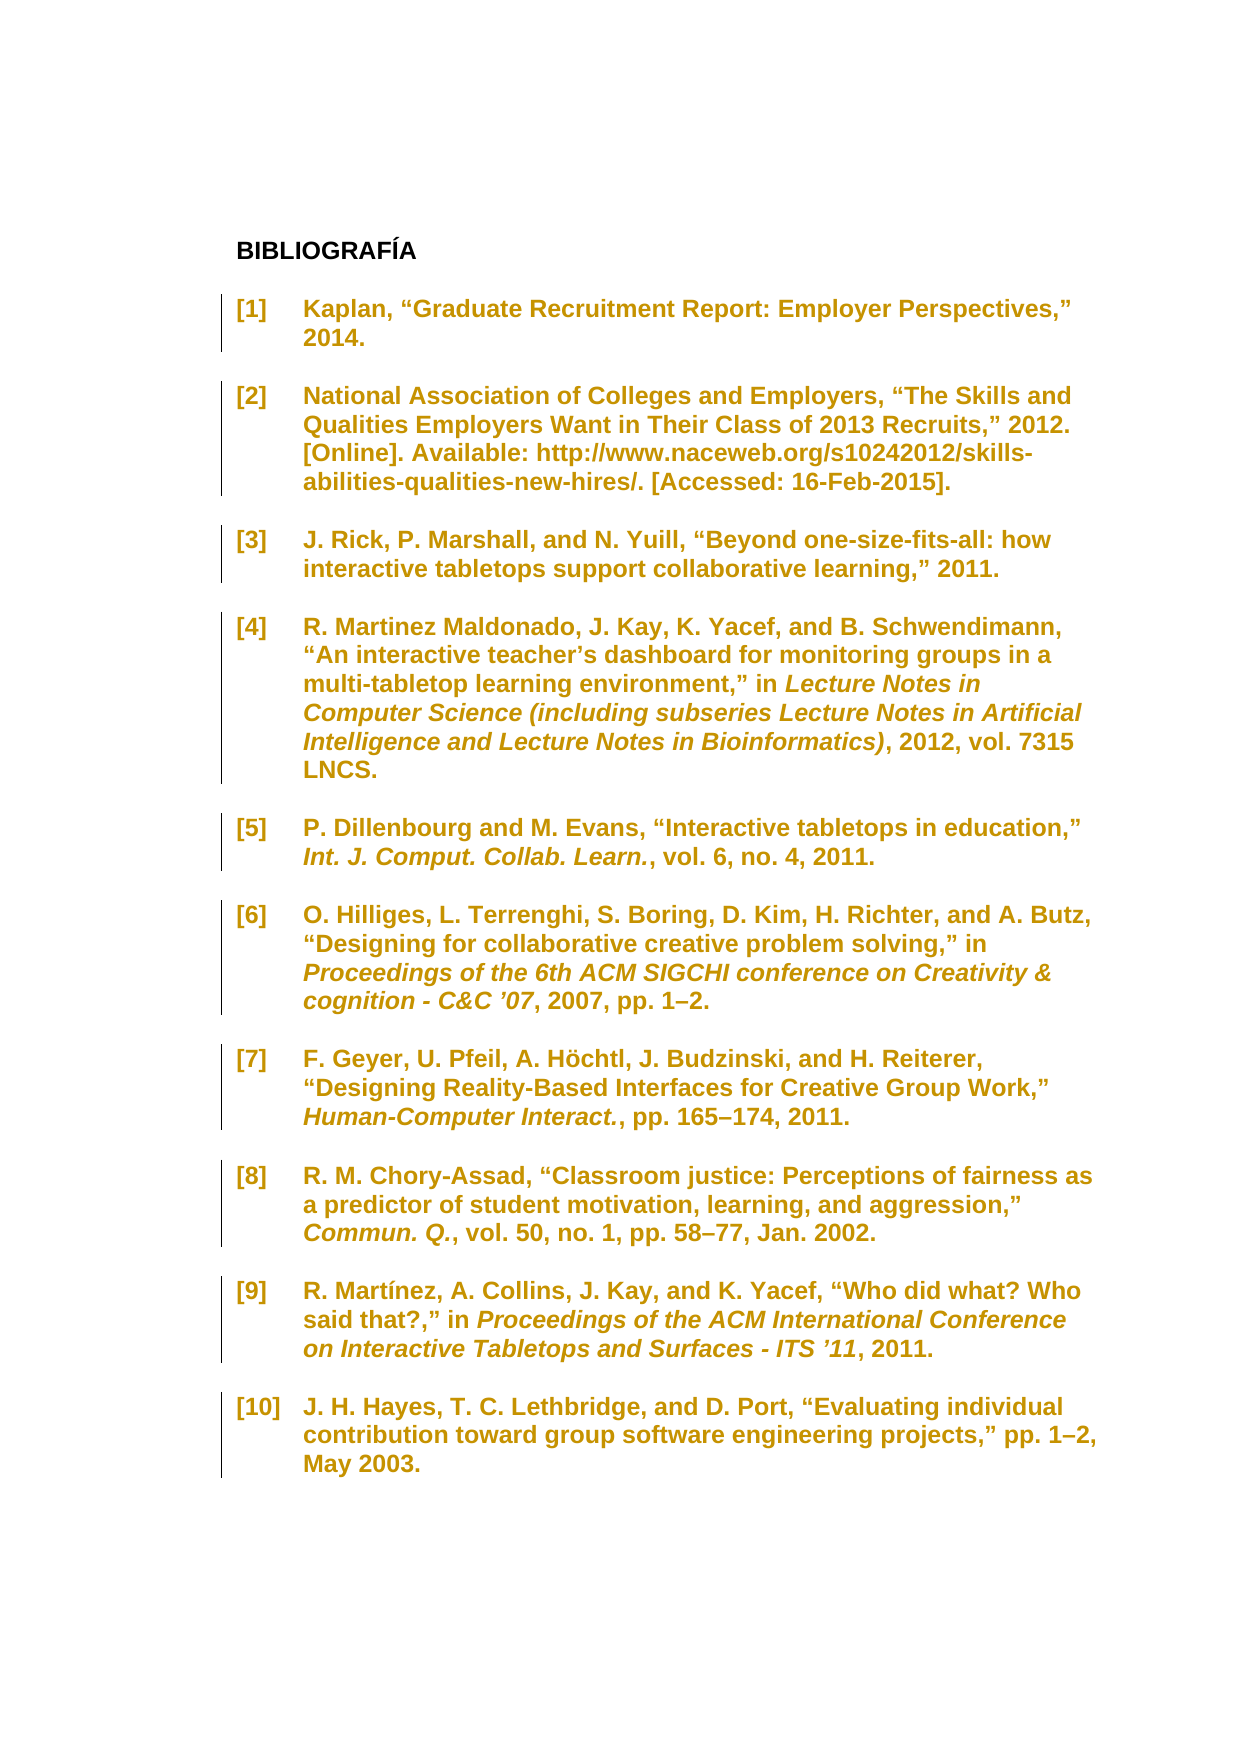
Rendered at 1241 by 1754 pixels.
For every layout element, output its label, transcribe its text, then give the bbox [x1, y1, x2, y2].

text [10] J. H. Hayes, T. C. Lethbridge, and D. Port, “Evaluating individual contribution toward group software engineering projects,” pp. 1–2, May 2003. [236, 1392, 1098, 1478]
text [4] R. Martinez Maldonado, J. Kay, K. Yacef, and B. Schwendimann, “An interactive teacher’s dashboard for monitoring groups in a multi-tabletop learning environment,” in Lecture Notes in Computer Science (including subseries Lecture Notes in Artificial Intelligence and Lecture Notes in Bioinformatics), 2012, vol. 7315 LNCS. [236, 612, 1098, 784]
text [5] P. Dillenbourg and M. Evans, “Interactive tabletops in education,” Int. J. Comput. Collab. Learn., vol. 6, no. 4, 2011. [236, 813, 1098, 871]
text [1] Kaplan, “Graduate Recruitment Report: Employer Perspectives,” 2014. [236, 294, 1098, 352]
text [8] R. M. Chory‐Assad, “Classroom justice: Perceptions of fairness as a predictor of student motivation, learning, and aggression,” Commun. Q., vol. 50, no. 1, pp. 58–77, Jan. 2002. [236, 1159, 1098, 1247]
text [7] F. Geyer, U. Pfeil, A. Höchtl, J. Budzinski, and H. Reiterer, “Designing Reality-Based Interfaces for Creative Group Work,” Human-Computer Interact., pp. 165–174, 2011. [236, 1044, 1098, 1130]
text [6] O. Hilliges, L. Terrenghi, S. Boring, D. Kim, H. Richter, and A. Butz, “Designing for collaborative creative problem solving,” in Proceedings of the 6th ACM SIGCHI conference on Creativity & cognition - C&C ’07, 2007, pp. 1–2. [236, 900, 1098, 1015]
text [9] R. Martínez, A. Collins, J. Kay, and K. Yacef, “Who did what? Who said that?,” in Proceedings of the ACM International Conference on Interactive Tabletops and Surfaces - ITS ’11, 2011. [236, 1276, 1098, 1363]
text [2] National Association of Colleges and Employers, “The Skills and Qualities Employers Want in Their Class of 2013 Recruits,” 2012. [Online]. Available: http://www.naceweb.org/s10242012/skills-abilities-qualities-new-hires/. [Accessed: 16-Feb-2015]. [236, 381, 1098, 496]
text BIBLIOGRAFÍA [236, 236, 1098, 265]
text [3] J. Rick, P. Marshall, and N. Yuill, “Beyond one-size-fits-all: how interactive tabletops support collaborative learning,” 2011. [236, 525, 1098, 582]
